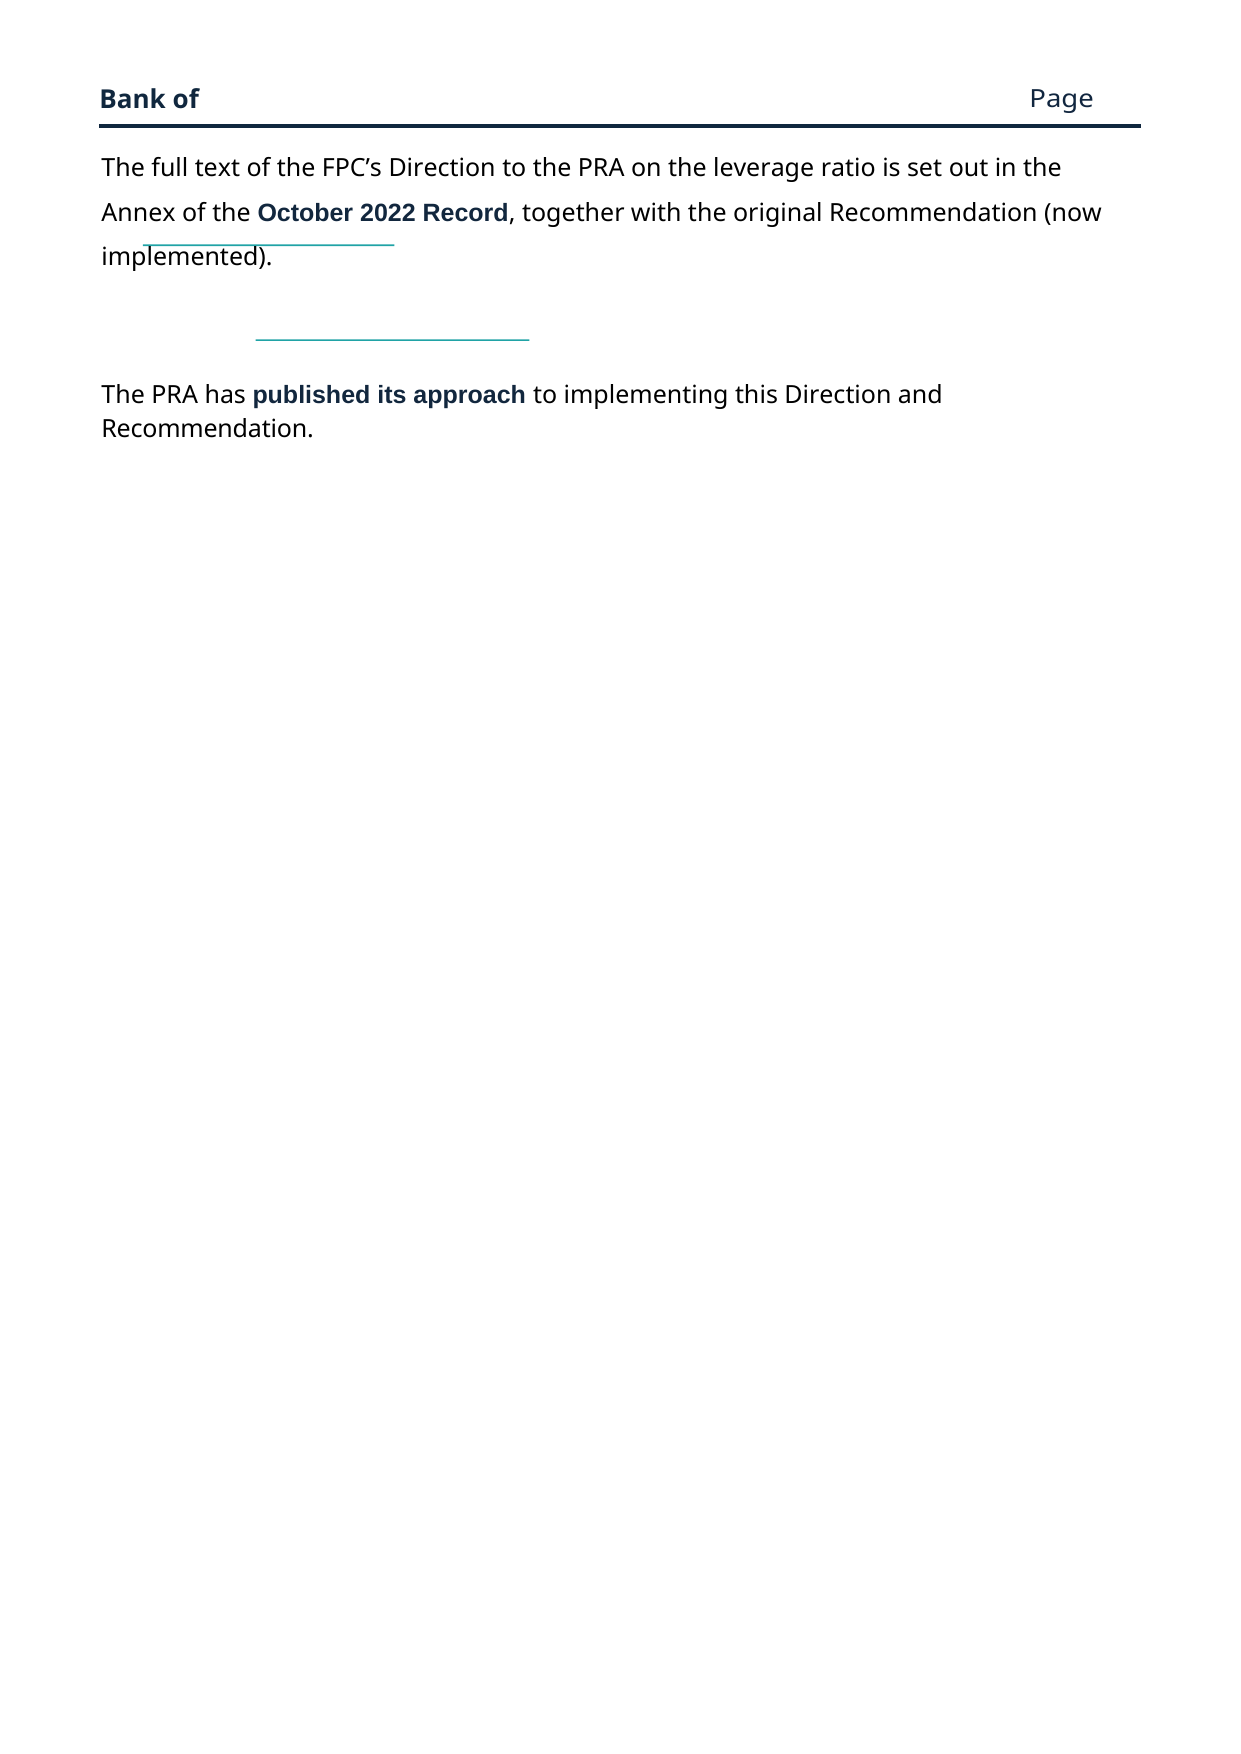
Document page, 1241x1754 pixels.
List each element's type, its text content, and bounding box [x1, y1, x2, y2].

text The full text of the FPC’s Direction to the PRA on the leverage ratio is set out in the Annex of the October 2022 Record, together with the original Recommendation (now implemented). [101, 150, 1139, 273]
text The PRA has published its approach to implementing this Direction and Recommendation. [101, 308, 1152, 445]
